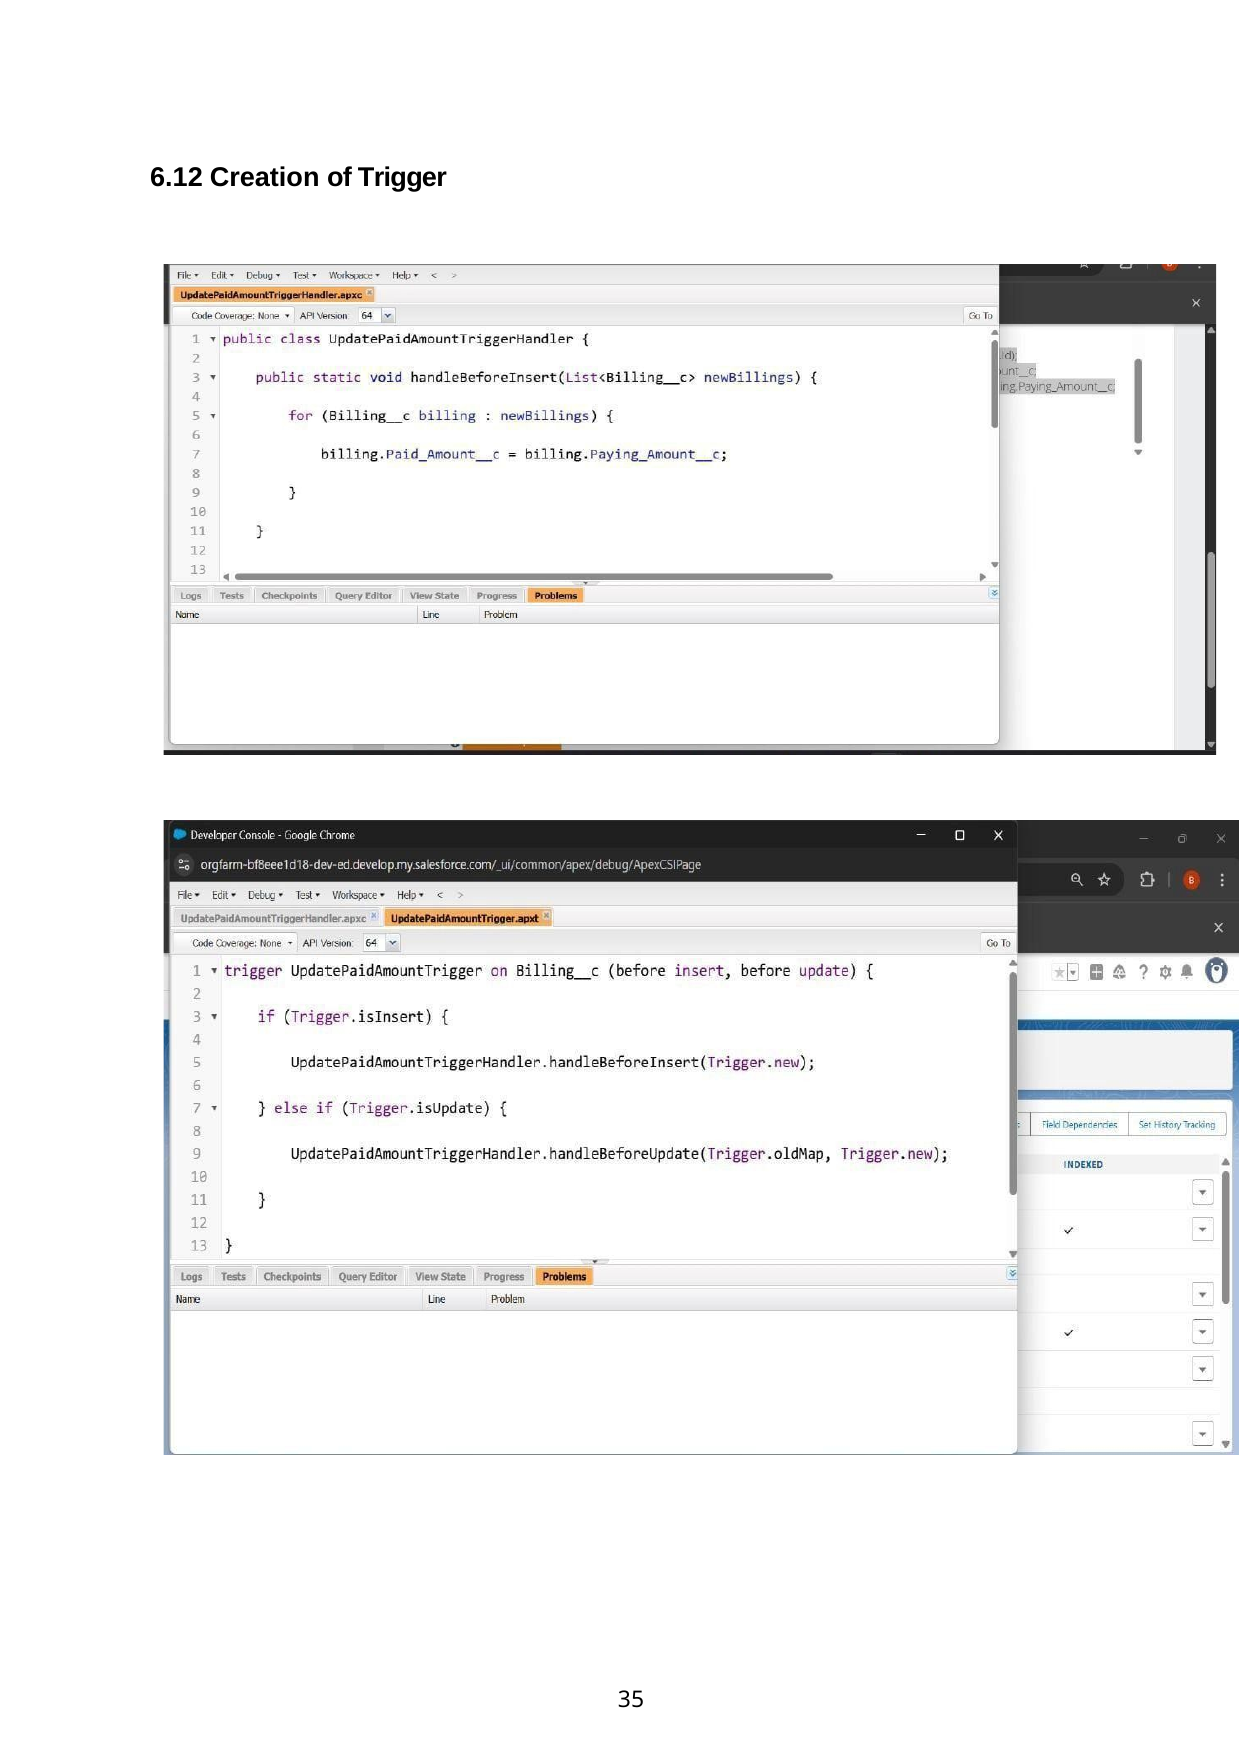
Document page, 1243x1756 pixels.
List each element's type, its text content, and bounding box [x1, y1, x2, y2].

list Creation of Trigger [150, 161, 1243, 192]
picture [163, 264, 1217, 755]
picture [163, 820, 1239, 1455]
